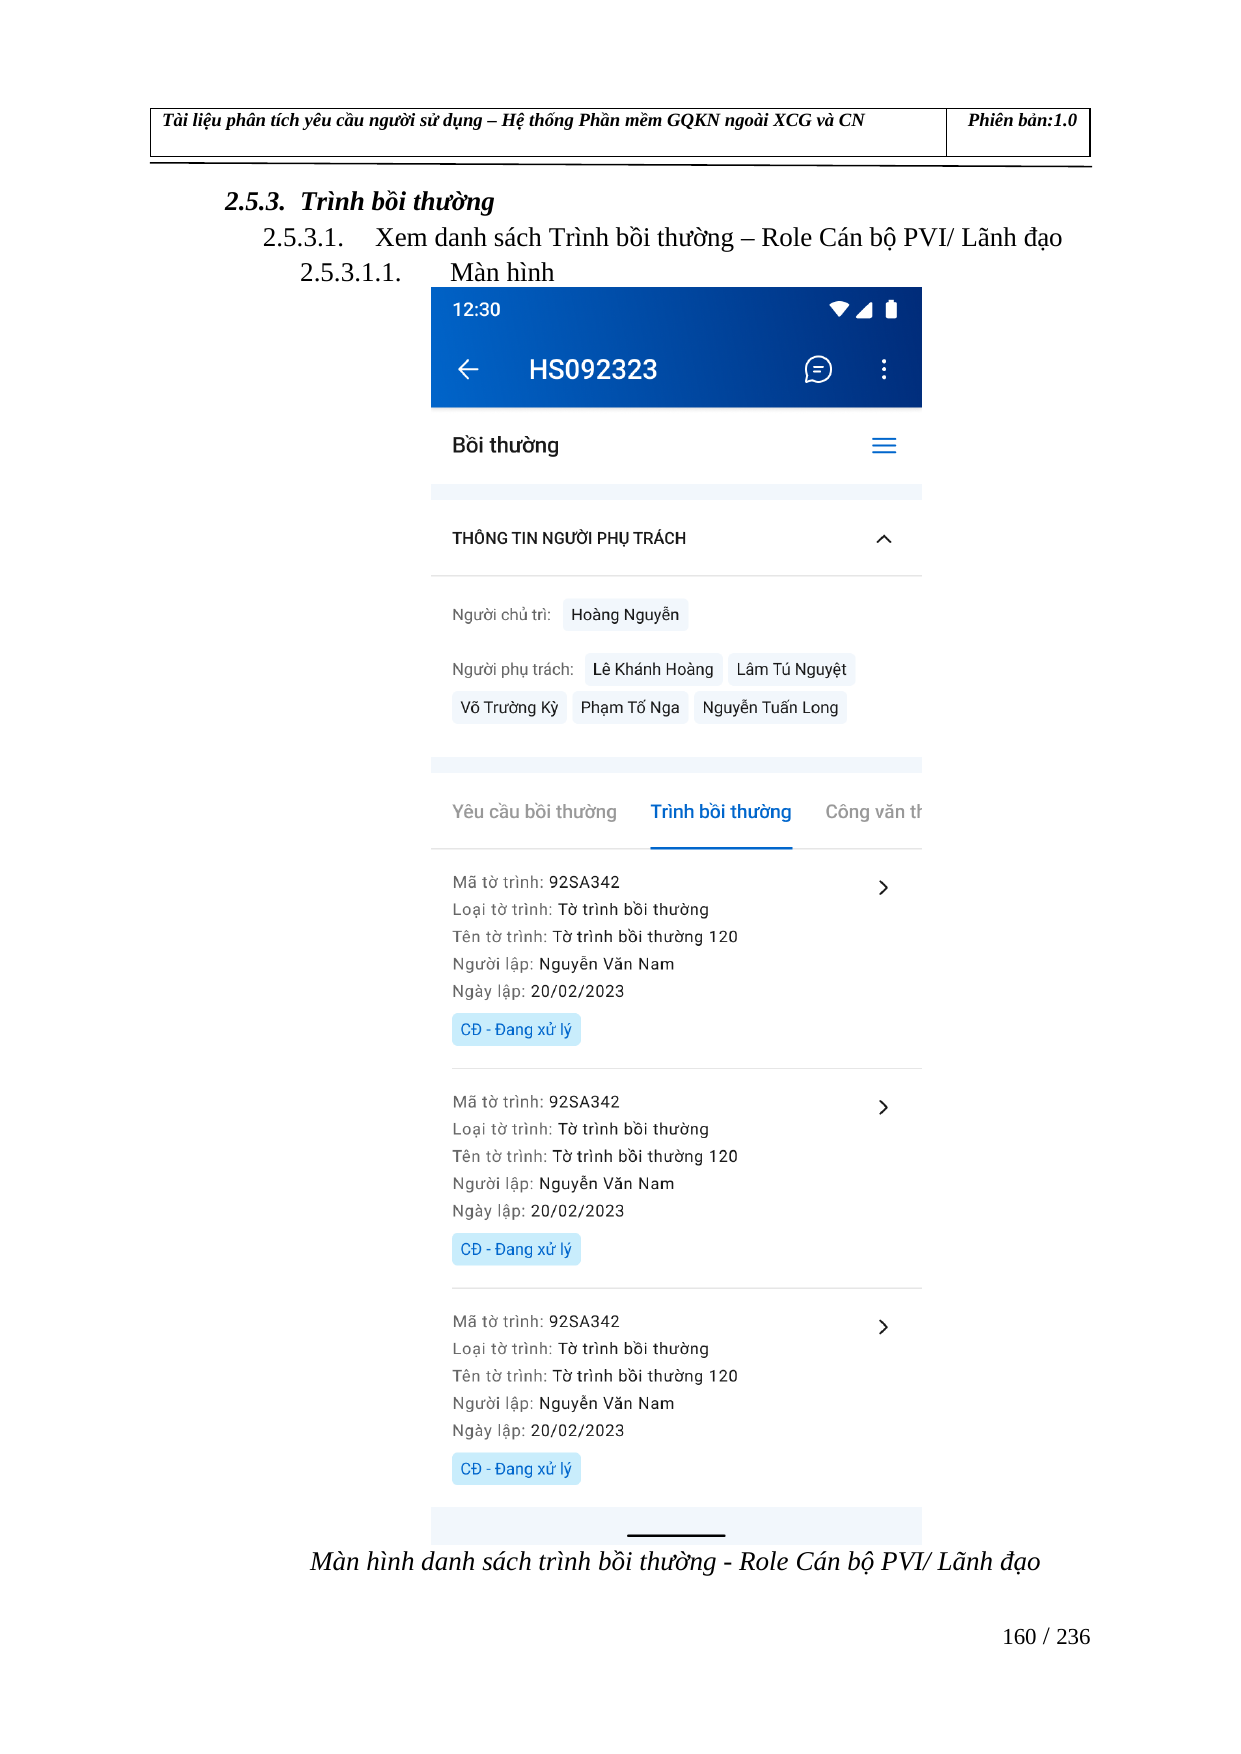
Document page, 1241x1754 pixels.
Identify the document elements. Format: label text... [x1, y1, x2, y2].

subtitle Màn hình [300, 256, 1090, 287]
subtitle Xem danh sách Trình bồi thường – Role Cán bộ PVI/ Lãnh đạo [263, 221, 1090, 252]
subtitle Trình bồi thường [225, 185, 1090, 217]
picture [431, 287, 922, 1545]
text Màn hình danh sách trình bồi thường - Role Cán bộ PVI/ Lãnh đạo [263, 1545, 1090, 1576]
